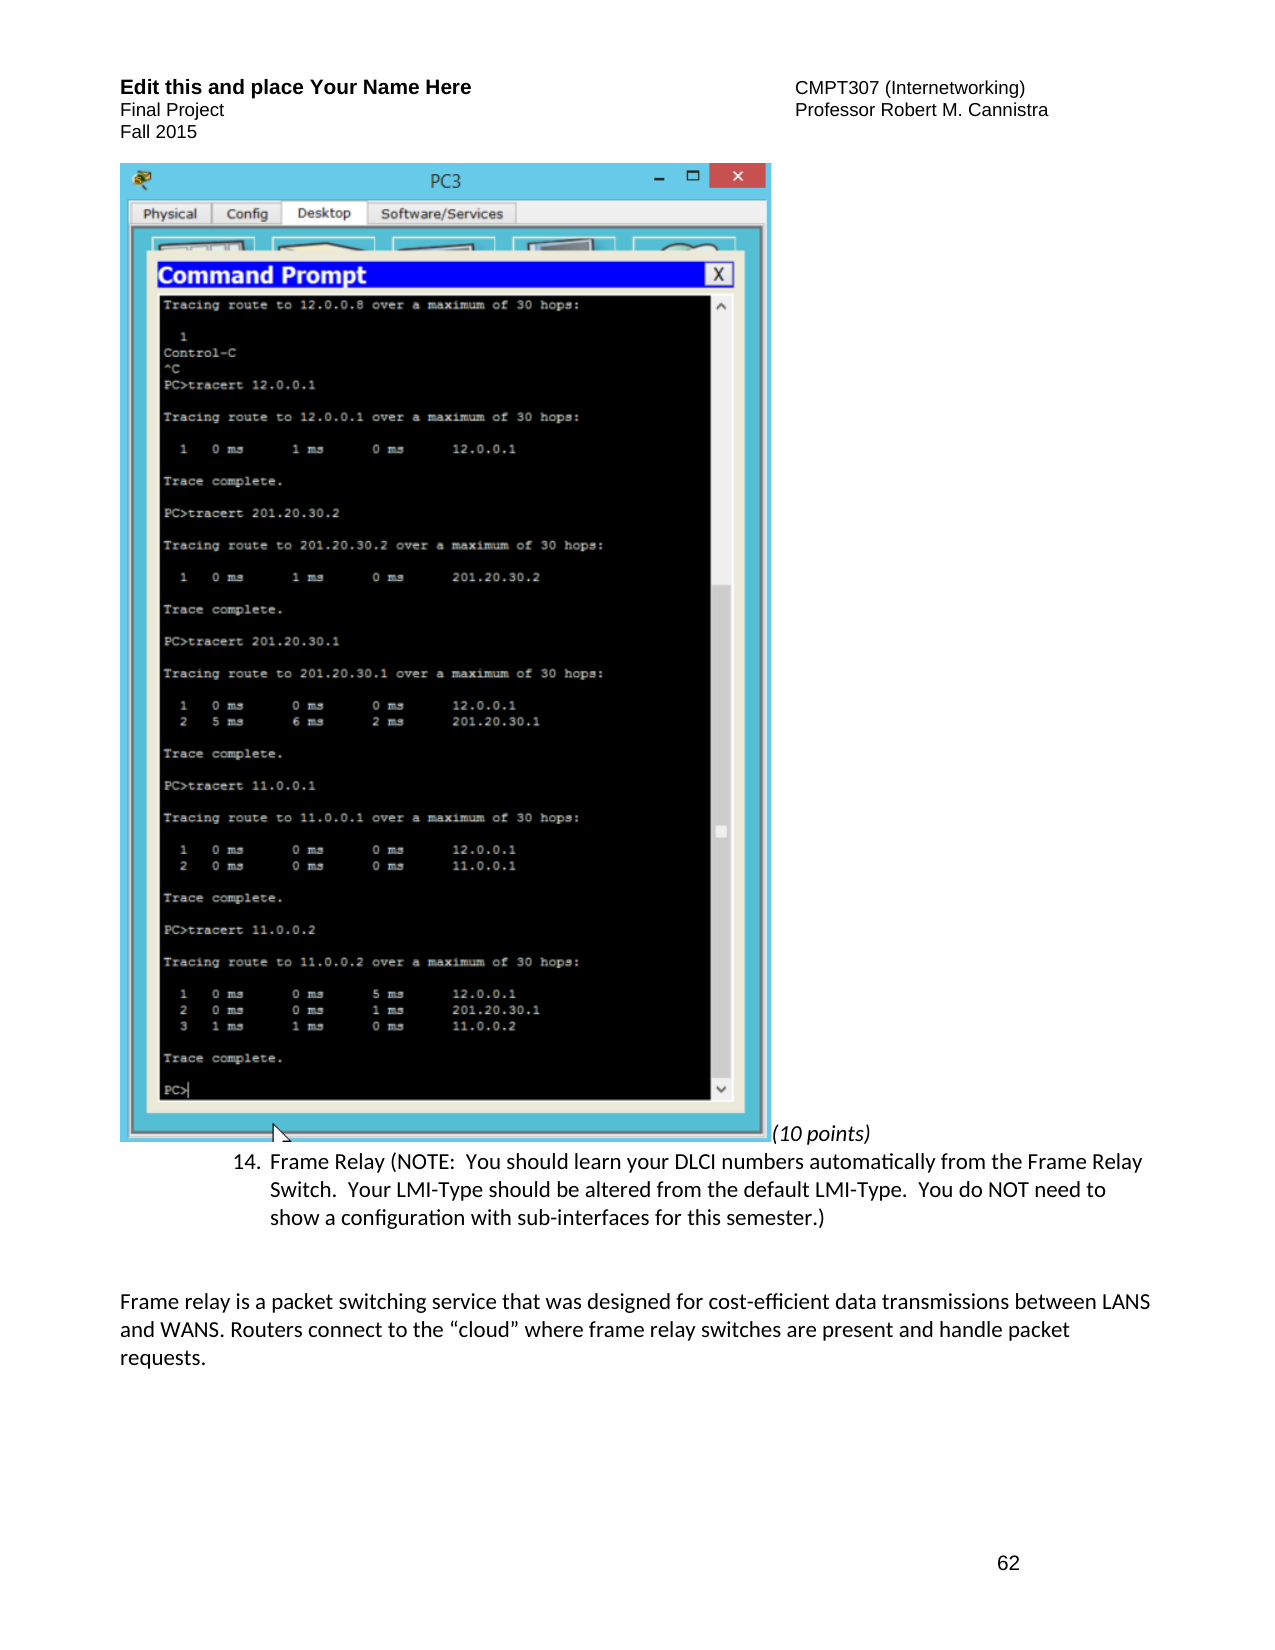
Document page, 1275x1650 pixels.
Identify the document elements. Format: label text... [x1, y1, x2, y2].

picture [120, 163, 772, 1142]
text Frame relay is a packet switching service that was designed for cost-efficient data transmissions between LANS and WANS. Routers connect to the “cloud” where frame relay switches are present and handle packet requests. [120, 1287, 1155, 1371]
list Frame Relay (NOTE: You should learn your DLCI numbers automatically from the Frame Relay Switch. Your LMI-Type should be altered from the default LMI-Type. You do NOT need to show a configuration with sub-interfaces for this semester.) [232, 1147, 1155, 1231]
